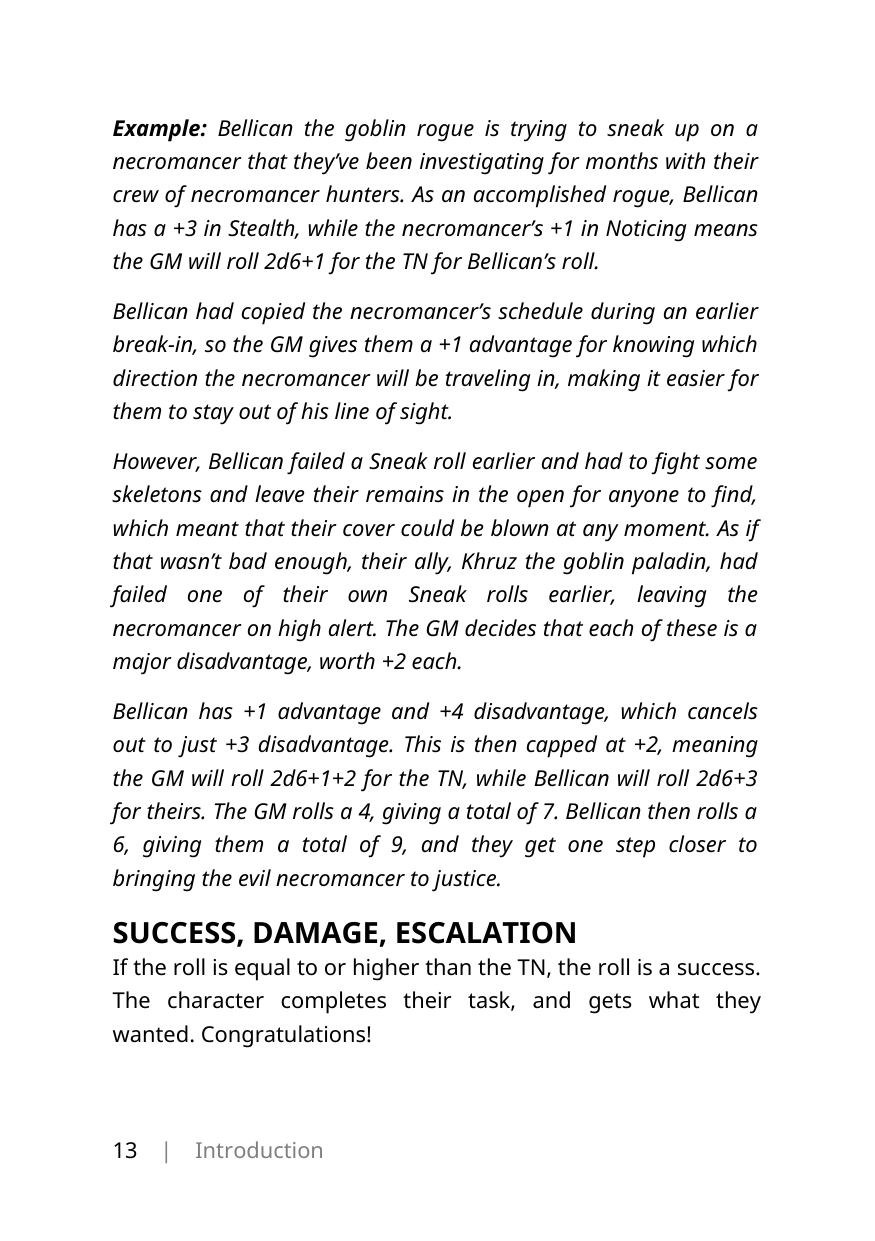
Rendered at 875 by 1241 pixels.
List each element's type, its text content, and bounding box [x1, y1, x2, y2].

text Example: Bellican the goblin rogue is trying to sneak up on a necromancer that they’ve been investigating for months with their crew of necromancer hunters. As an accomplished rogue, Bellican has a +3 in Stealth, while the necromancer’s +1 in Noticing means the GM will roll 2d6+1 for the TN for Bellican’s roll. [112, 112, 762, 276]
text If the roll is equal to or higher than the TN, the roll is a success. The character completes their task, and gets what they wanted. Congratulations! [112, 952, 762, 1049]
text Bellican has +1 advantage and +4 disadvantage, which cancels out to just +3 disadvantage. This is then capped at +2, meaning the GM will roll 2d6+1+2 for the TN, while Bellican will roll 2d6+3 for theirs. The GM rolls a 4, giving a total of 7. Bellican then rolls a 6, giving them a total of 9, and they get one step closer to bringing the evil necromancer to justice. [112, 696, 762, 892]
text However, Bellican failed a Sneak roll earlier and had to fight some skeletons and leave their remains in the open for anyone to find, which meant that their cover could be blown at any moment. As if that wasn’t bad enough, their ally, Khruz the goblin paladin, had failed one of their own Sneak rolls earlier, leaving the necromancer on high alert. The GM decides that each of these is a major disadvantage, worth +2 each. [112, 446, 762, 676]
subtitle Success, damage, escalation [112, 912, 762, 952]
text Bellican had copied the necromancer’s schedule during an earlier break-in, so the GM gives them a +1 advantage for knowing which direction the necromancer will be traveling in, making it easier for them to stay out of his line of sight. [112, 296, 762, 426]
